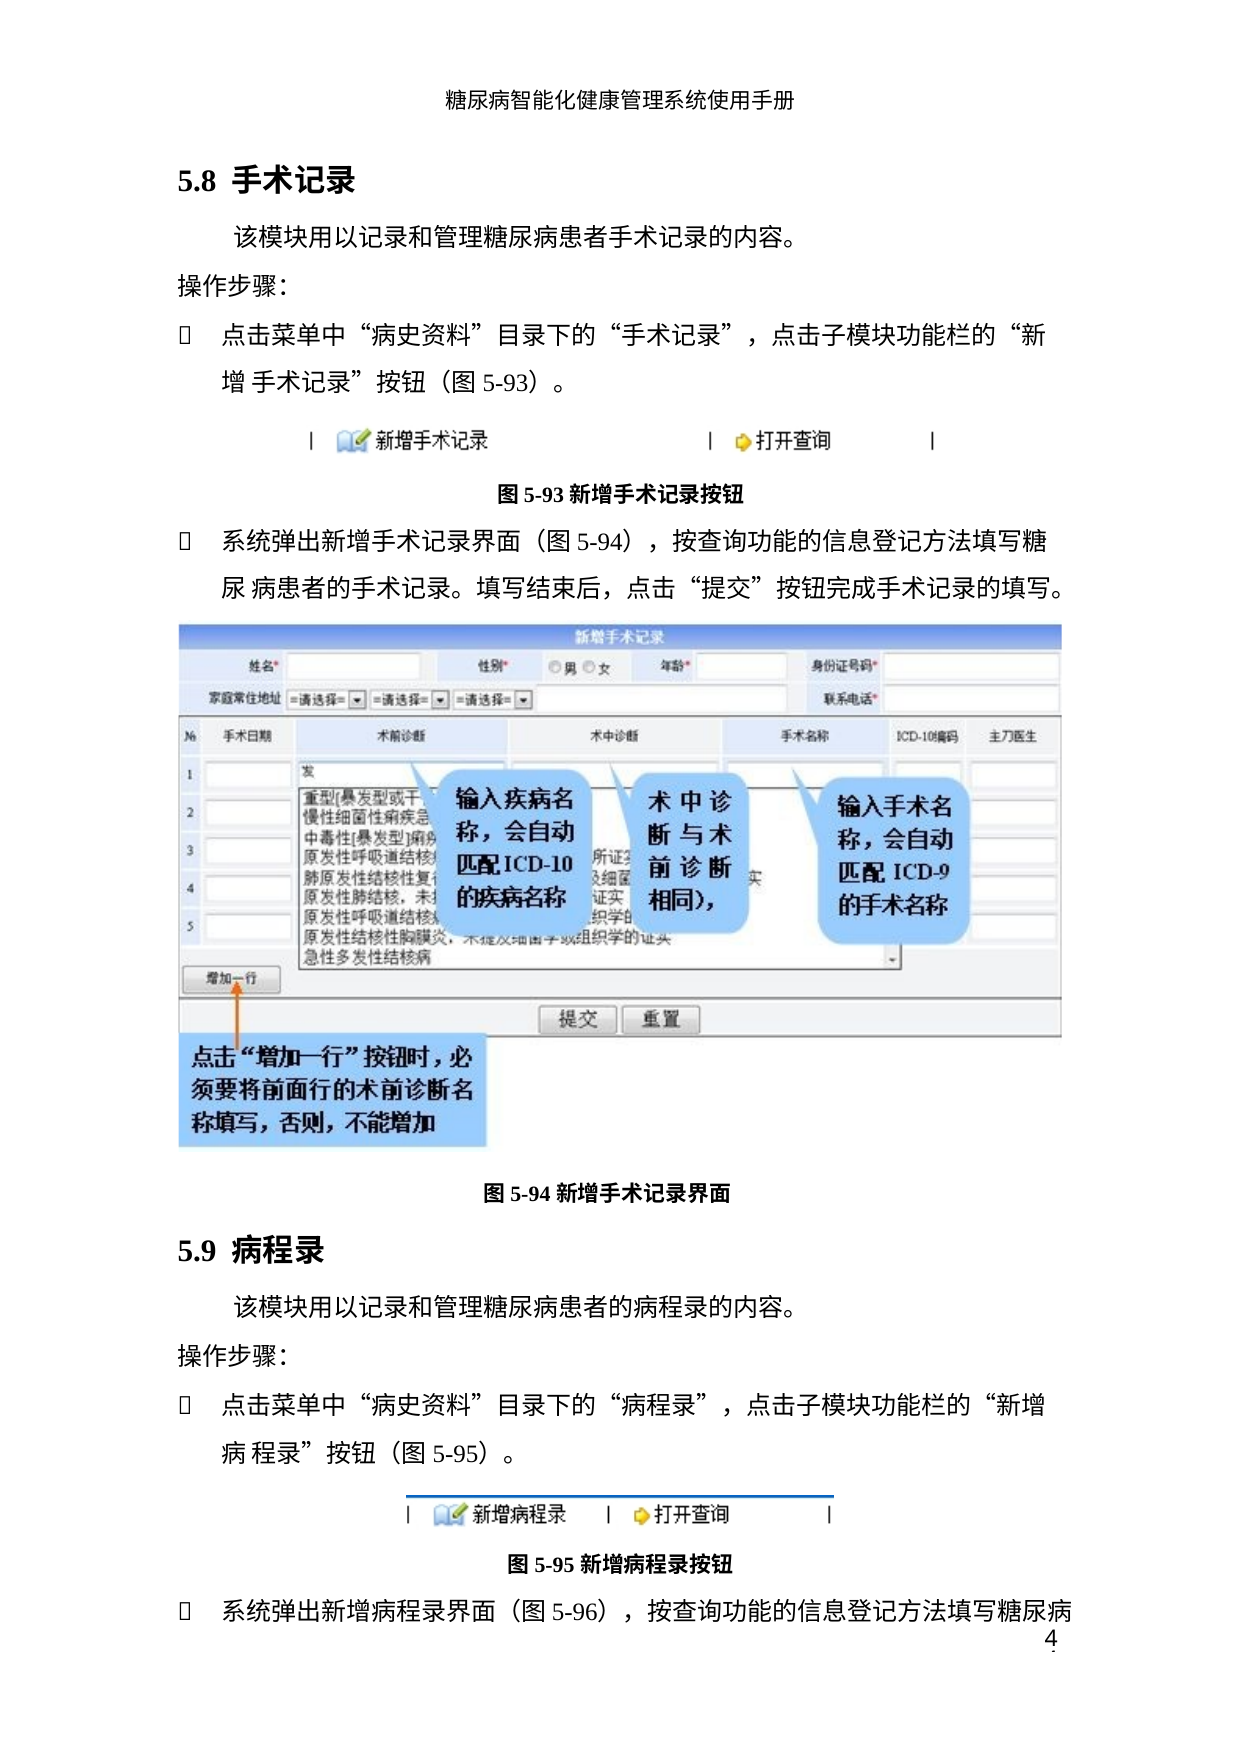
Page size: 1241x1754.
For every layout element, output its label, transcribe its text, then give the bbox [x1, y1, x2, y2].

text  系统弹出新增病程录界面（图 5-96），按查询功能的信息登记方法填写糖尿病 [177, 1591, 1073, 1628]
picture [178, 620, 1062, 1152]
text  点击菜单中“病史资料”目录下的“病程录”，点击子模块功能栏的“新增病 程录”按钮（图 5-95）。 [177, 1386, 1059, 1469]
picture [406, 1495, 834, 1530]
text 操作步骤： [177, 266, 1073, 303]
text 图 5-94 新增手术记录界面 [483, 1176, 1073, 1208]
text 操作步骤： [177, 1337, 1073, 1373]
text 图 5-93 新增手术记录按钮 [167, 438, 1073, 508]
text 该模块用以记录和管理糖尿病患者手术记录的内容。 [233, 217, 1073, 254]
subtitle 5.8 手术记录 [177, 155, 1073, 201]
text 图 5-95 新增病程录按钮 [167, 1509, 1073, 1578]
picture [306, 425, 934, 460]
text 该模块用以记录和管理糖尿病患者的病程录的内容。 [233, 1288, 1073, 1324]
text  点击菜单中“病史资料”目录下的“手术记录”，点击子模块功能栏的“新增 手术记录”按钮（图 5-93）。 [177, 315, 1059, 399]
subtitle 5.9 病程录 [177, 1225, 327, 1270]
text  系统弹出新增手术记录界面（图 5-94），按查询功能的信息登记方法填写糖尿 病患者的手术记录。填写结束后，点击“提交”按钮完成手术记录的填写。 [177, 521, 1061, 604]
